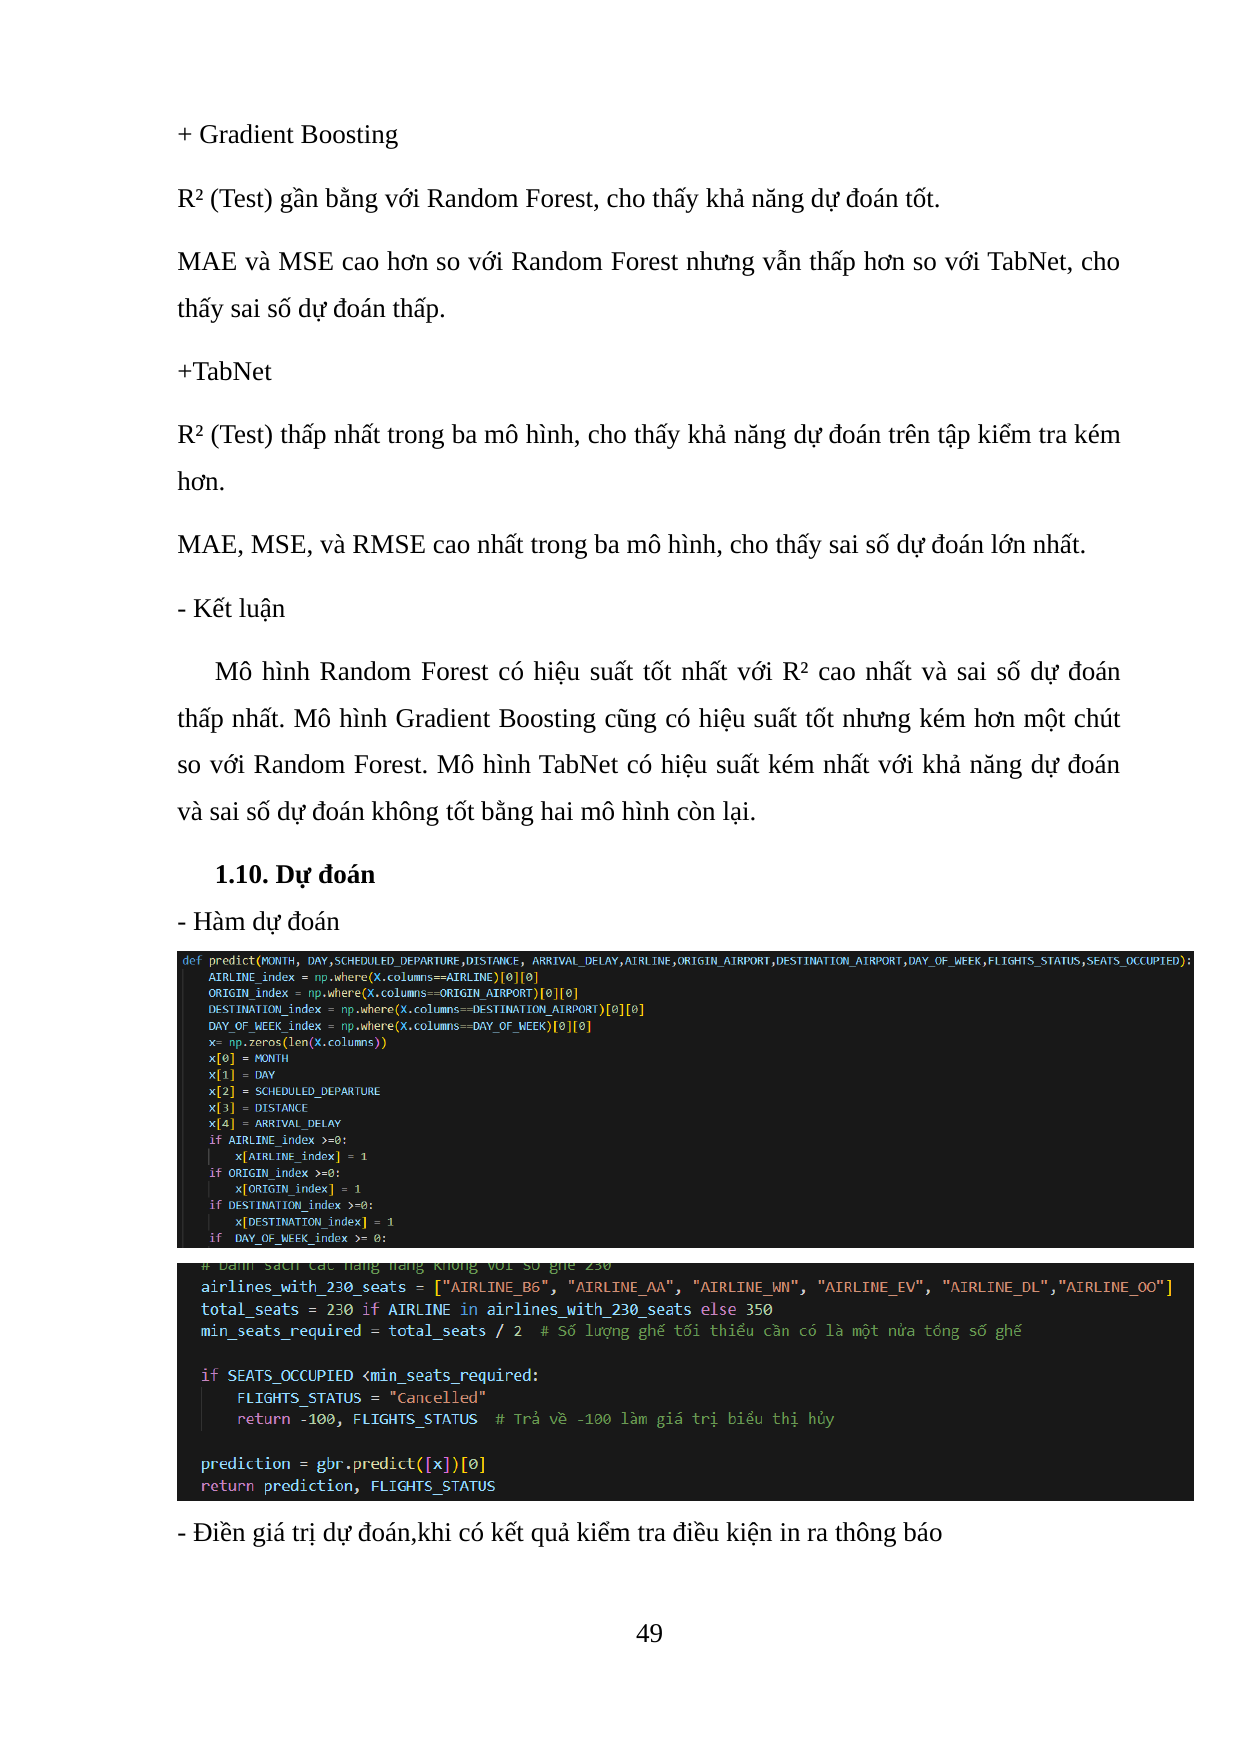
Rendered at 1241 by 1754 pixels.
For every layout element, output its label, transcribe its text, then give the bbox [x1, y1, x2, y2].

text MAE và MSE cao hơn so với Random Forest nhưng vẫn thấp hơn so với TabNet, cho thấy sai số dự đoán thấp. [177, 245, 1122, 323]
text - Điền giá trị dự đoán,khi có kết quả kiểm tra điều kiện in ra thông báo [177, 1516, 1122, 1547]
text MAE, MSE, và RMSE cao nhất trong ba mô hình, cho thấy sai số dự đoán lớn nhất. [177, 528, 1122, 560]
text +TabNet [177, 355, 1122, 386]
picture [177, 951, 1194, 1248]
picture [177, 1263, 1194, 1501]
text R² (Test) gần bằng với Random Forest, cho thấy khả năng dự đoán tốt. [177, 182, 1122, 213]
text - Hàm dự đoán [177, 905, 1122, 936]
text - Kết luận [177, 592, 1122, 623]
text + Gradient Boosting [177, 118, 1122, 150]
text R² (Test) thấp nhất trong ba mô hình, cho thấy khả năng dự đoán trên tập kiểm tra kém hơn. [177, 418, 1122, 496]
text Mô hình Random Forest có hiệu suất tốt nhất với R² cao nhất và sai số dự đoán thấp nhất. Mô hình Gradient Boosting cũng có hiệu suất tốt nhưng kém hơn một chút so với Random Forest. Mô hình TabNet có hiệu suất kém nhất với khả năng dự đoán và sai số dự đoán không tốt bằng hai mô hình còn lại. [177, 655, 1122, 826]
subtitle 1.10. Dự đoán [214, 858, 1122, 890]
